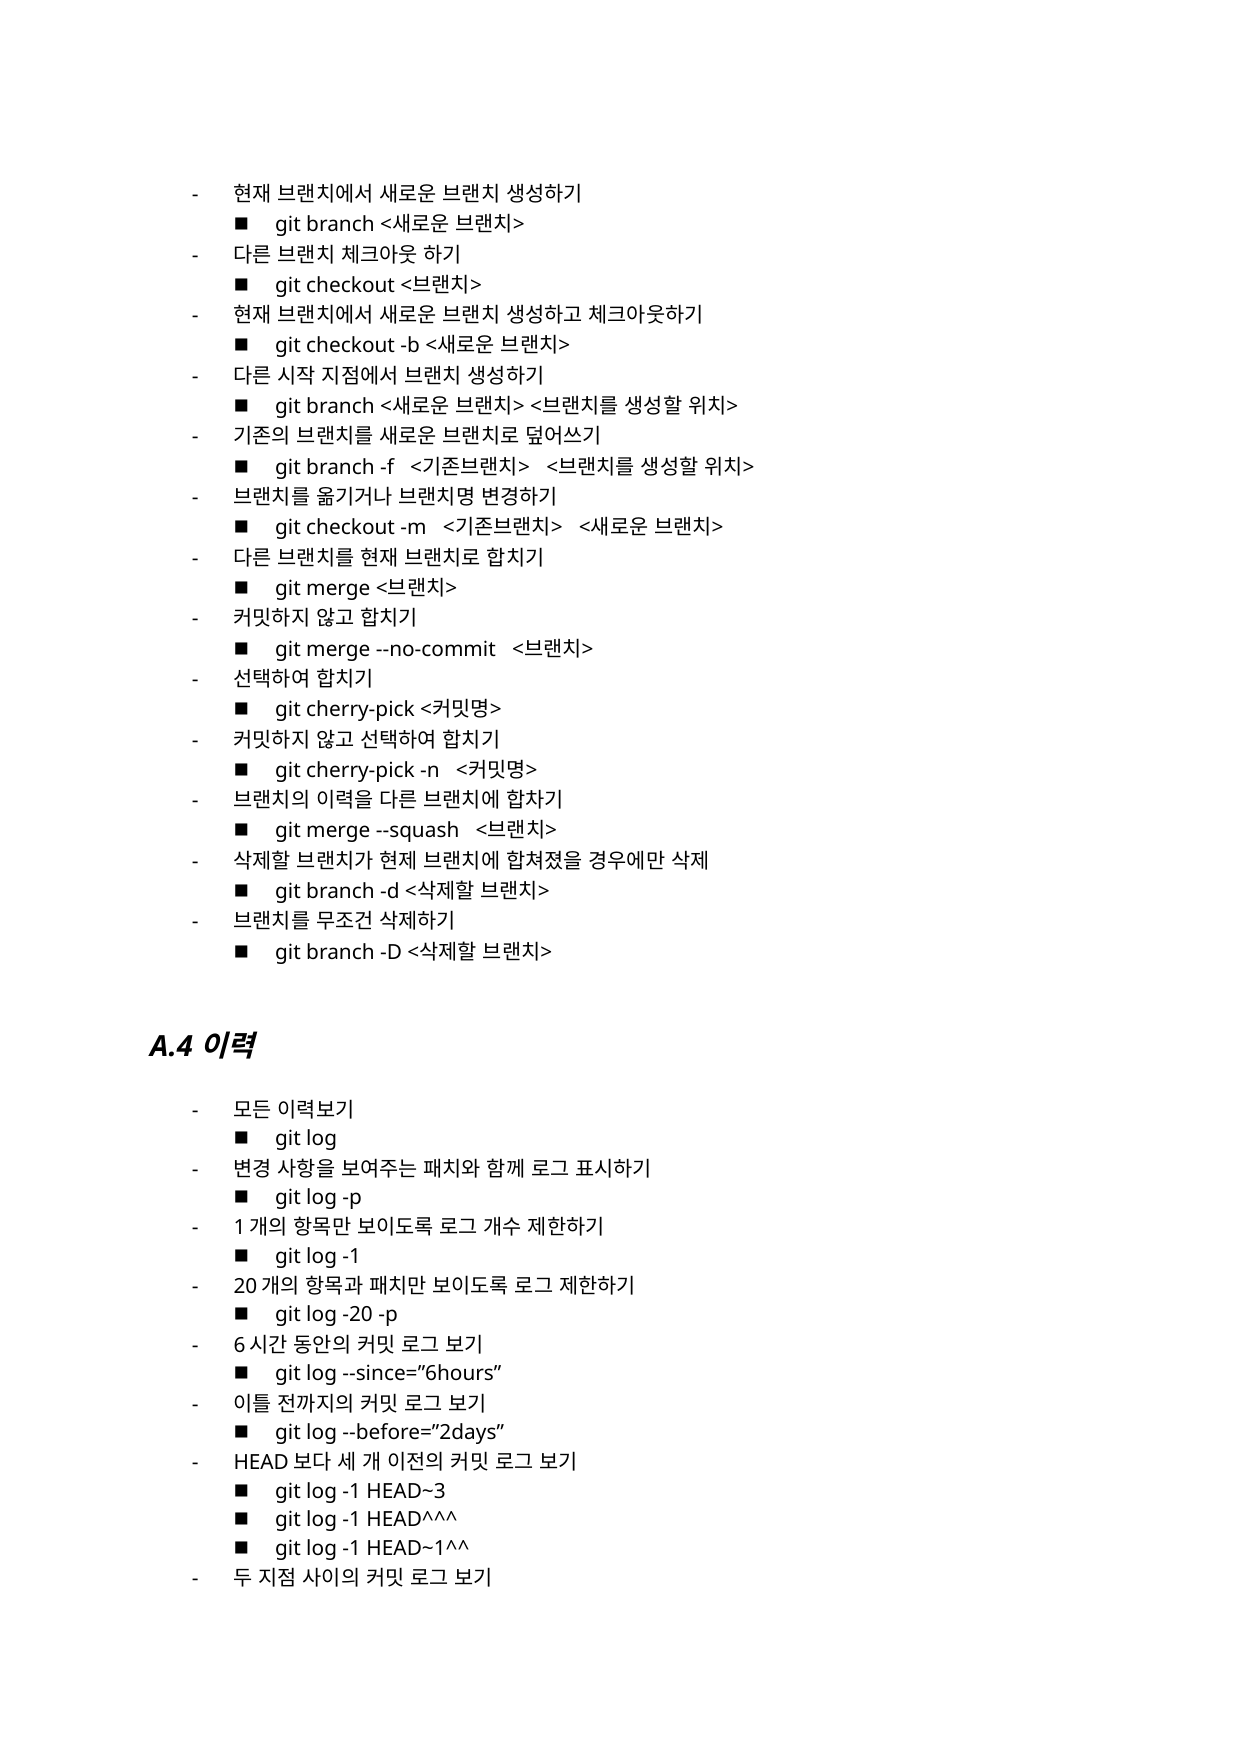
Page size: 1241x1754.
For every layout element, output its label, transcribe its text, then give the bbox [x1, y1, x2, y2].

list 브랜치의 이력을 다른 브랜치에 합차기 [192, 783, 1090, 814]
list HEAD보다 세 개 이전의 커밋 로그 보기 [192, 1446, 1090, 1476]
list 1개의 항목만 보이도록 로그 개수 제한하기 [192, 1211, 1090, 1241]
list 다른 브랜치 체크아웃 하기 [192, 238, 1090, 268]
list 변경 사항을 보여주는 패치와 함께 로그 표시하기 [192, 1152, 1090, 1182]
list git log -1 HEAD^^^ [233, 1504, 1090, 1533]
list git checkout -b <새로운 브랜치> [233, 329, 1090, 359]
list 이틀 전까지의 커밋 로그 보기 [192, 1387, 1090, 1417]
list 다른 브랜치를 현재 브랜치로 합치기 [192, 541, 1090, 571]
list git log --before=”2days” [233, 1417, 1090, 1446]
list 선택하여 합치기 [192, 662, 1090, 692]
list 20개의 항목과 패치만 보이도록 로그 제한하기 [192, 1269, 1090, 1299]
list git merge <브랜치> [233, 571, 1090, 602]
list 다른 시작 지점에서 브랜치 생성하기 [192, 359, 1090, 389]
list git log -1 [233, 1241, 1090, 1269]
list git checkout <브랜치> [233, 268, 1090, 298]
list git checkout -m <기존브랜치> <새로운 브랜치> [233, 511, 1090, 541]
list git branch -d <삭제할 브랜치> [233, 874, 1090, 905]
list git cherry-pick <커밋명> [233, 692, 1090, 723]
list git log -20 -p [233, 1299, 1090, 1328]
list git merge --no-commit <브랜치> [233, 632, 1090, 662]
list 두 지점 사이의 커밋 로그 보기 [192, 1561, 1090, 1591]
list 커밋하지 않고 선택하여 합치기 [192, 723, 1090, 753]
list git branch <새로운 브랜치> <브랜치를 생성할 위치> [233, 389, 1090, 420]
list git log -p [233, 1182, 1090, 1211]
list 현재 브랜치에서 새로운 브랜치 생성하고 체크아웃하기 [192, 298, 1090, 329]
list git log -1 HEAD~1^^ [233, 1533, 1090, 1561]
list git branch -D <삭제할 브랜치> [233, 935, 1090, 965]
list git branch -f <기존브랜치> <브랜치를 생성할 위치> [233, 450, 1090, 480]
list 현재 브랜치에서 새로운 브랜치 생성하기 [192, 177, 1090, 207]
list git merge --squash <브랜치> [233, 814, 1090, 844]
list git log --since=”6hours” [233, 1358, 1090, 1387]
list 기존의 브랜치를 새로운 브랜치로 덮어쓰기 [192, 420, 1090, 450]
list git cherry-pick -n <커밋명> [233, 753, 1090, 783]
list git branch <새로운 브랜치> [233, 207, 1090, 238]
list 6시간 동안의 커밋 로그 보기 [192, 1328, 1090, 1358]
list git log [233, 1123, 1090, 1152]
list 브랜치를 무조건 삭제하기 [192, 905, 1090, 935]
list git log -1 HEAD~3 [233, 1476, 1090, 1504]
list 커밋하지 않고 합치기 [192, 602, 1090, 632]
list 모든 이력보기 [192, 1093, 1090, 1123]
list 브랜치를 옮기거나 브랜치명 변경하기 [192, 480, 1090, 511]
subtitle A.4 이력 [150, 1022, 1090, 1064]
list 삭제할 브랜치가 현제 브랜치에 합쳐졌을 경우에만 삭제 [192, 844, 1090, 874]
